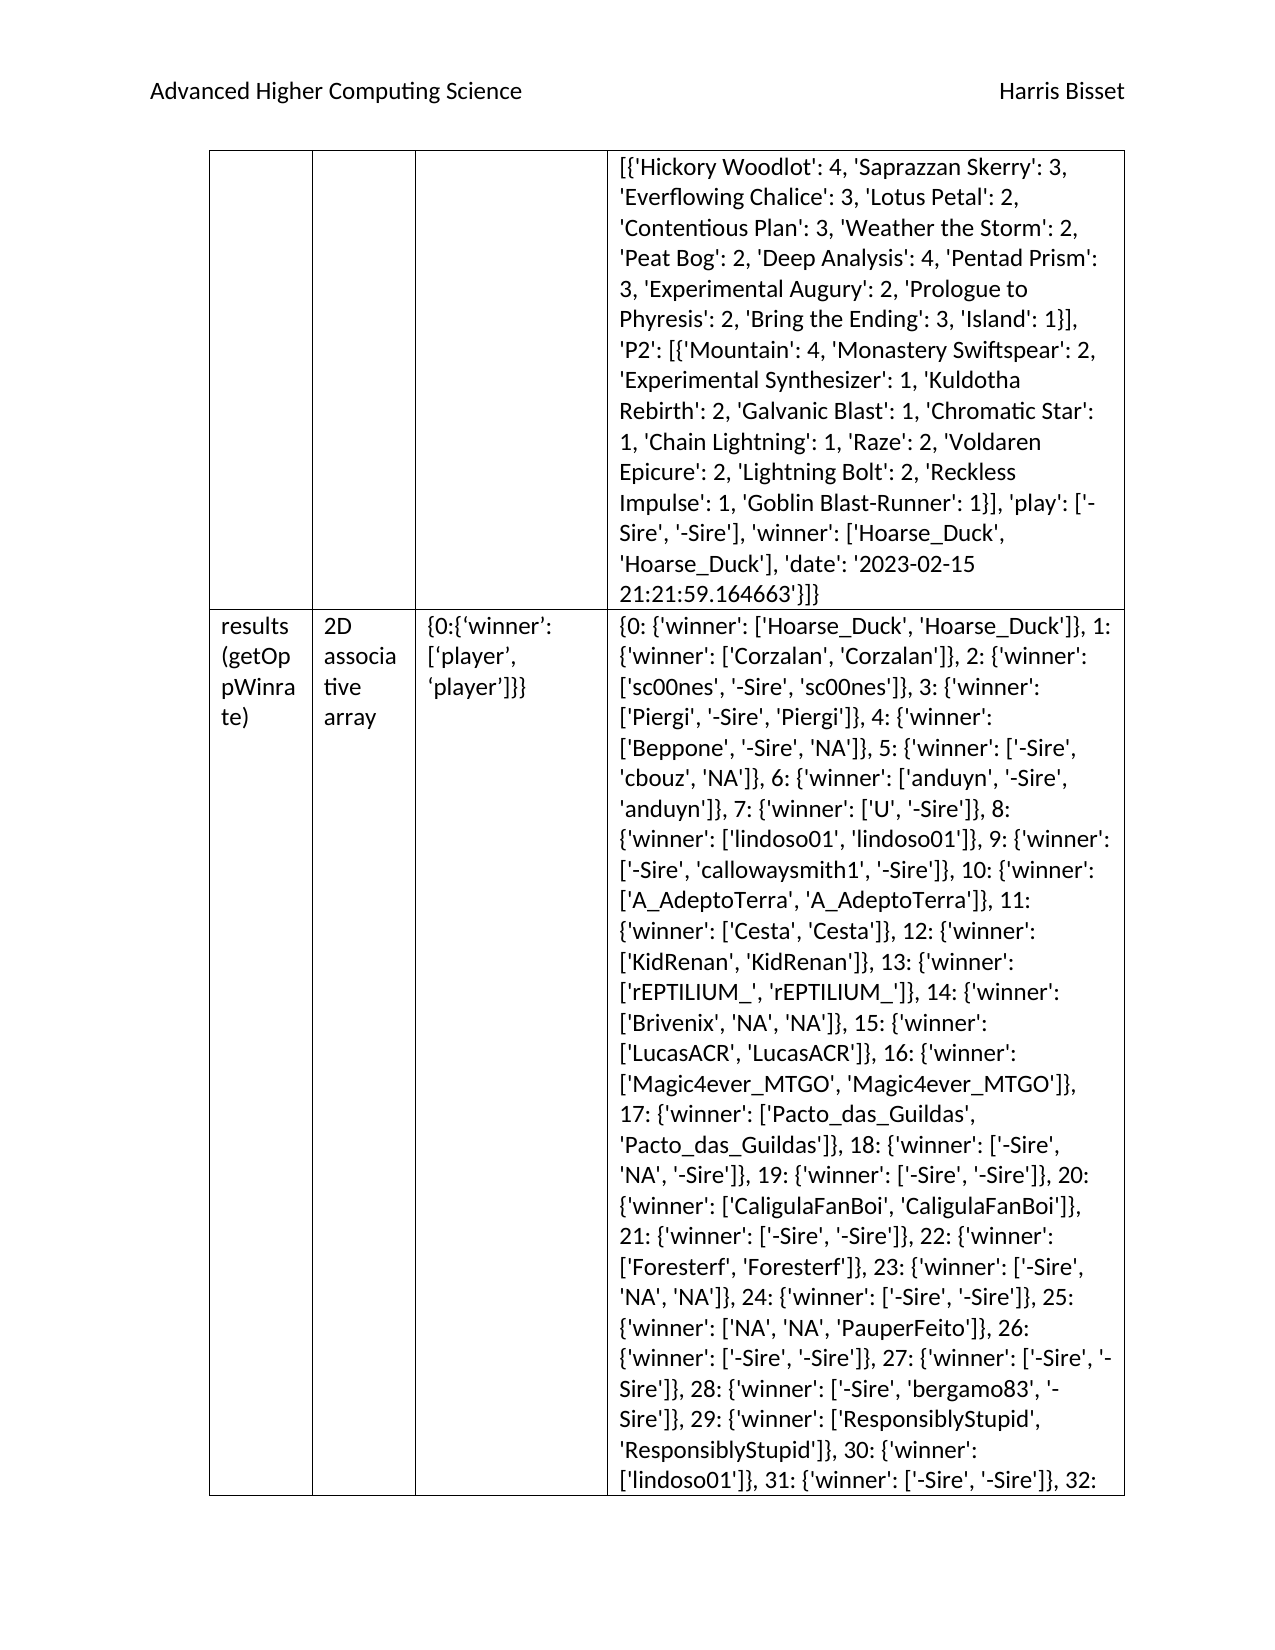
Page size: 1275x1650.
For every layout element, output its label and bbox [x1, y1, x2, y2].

table_cell [416, 151, 607, 609]
table_cell [416, 610, 607, 1495]
table_cell [313, 610, 415, 1495]
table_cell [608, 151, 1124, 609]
table_cell [210, 610, 312, 1495]
table_cell [210, 151, 312, 609]
table_cell [313, 151, 415, 609]
table_cell [608, 610, 1124, 1495]
